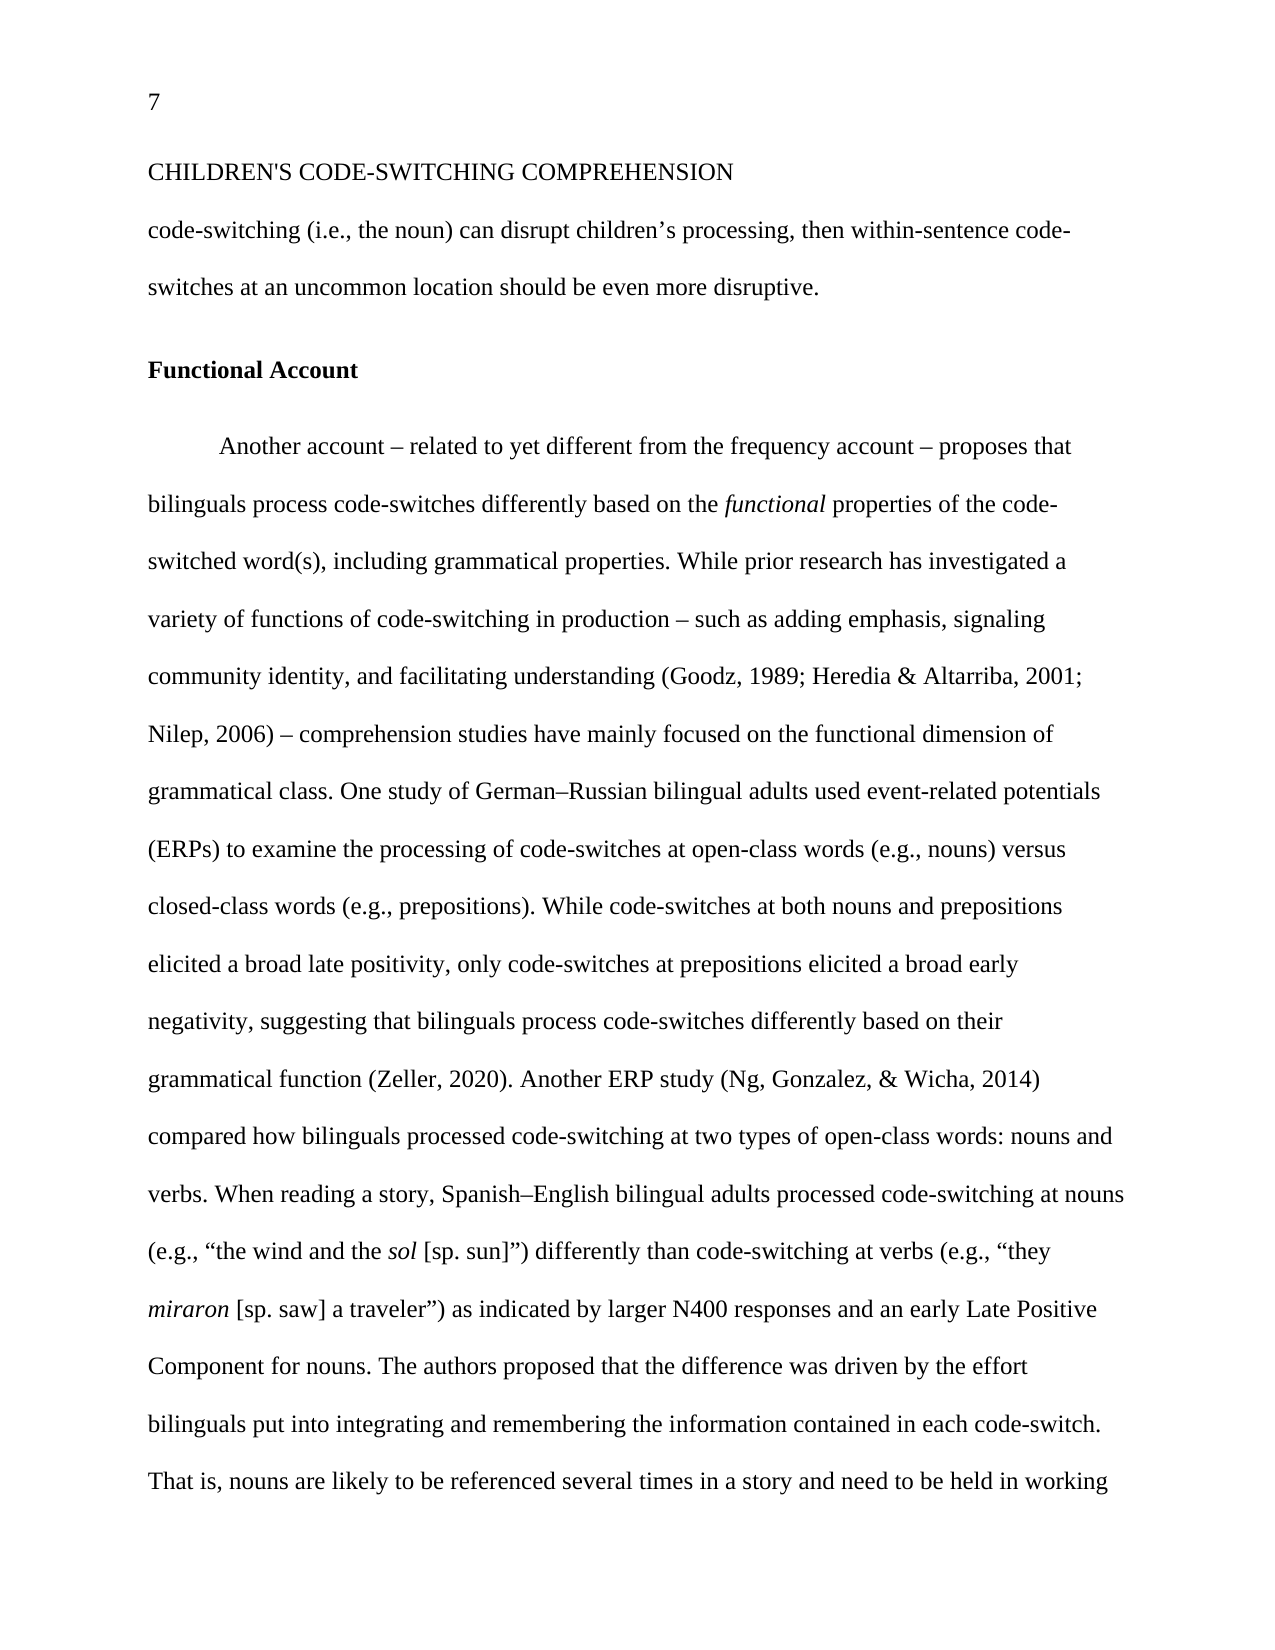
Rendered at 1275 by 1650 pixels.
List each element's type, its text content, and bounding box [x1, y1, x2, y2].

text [148, 215, 1127, 301]
subtitle Functional Account [148, 355, 1127, 384]
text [148, 431, 1127, 1495]
